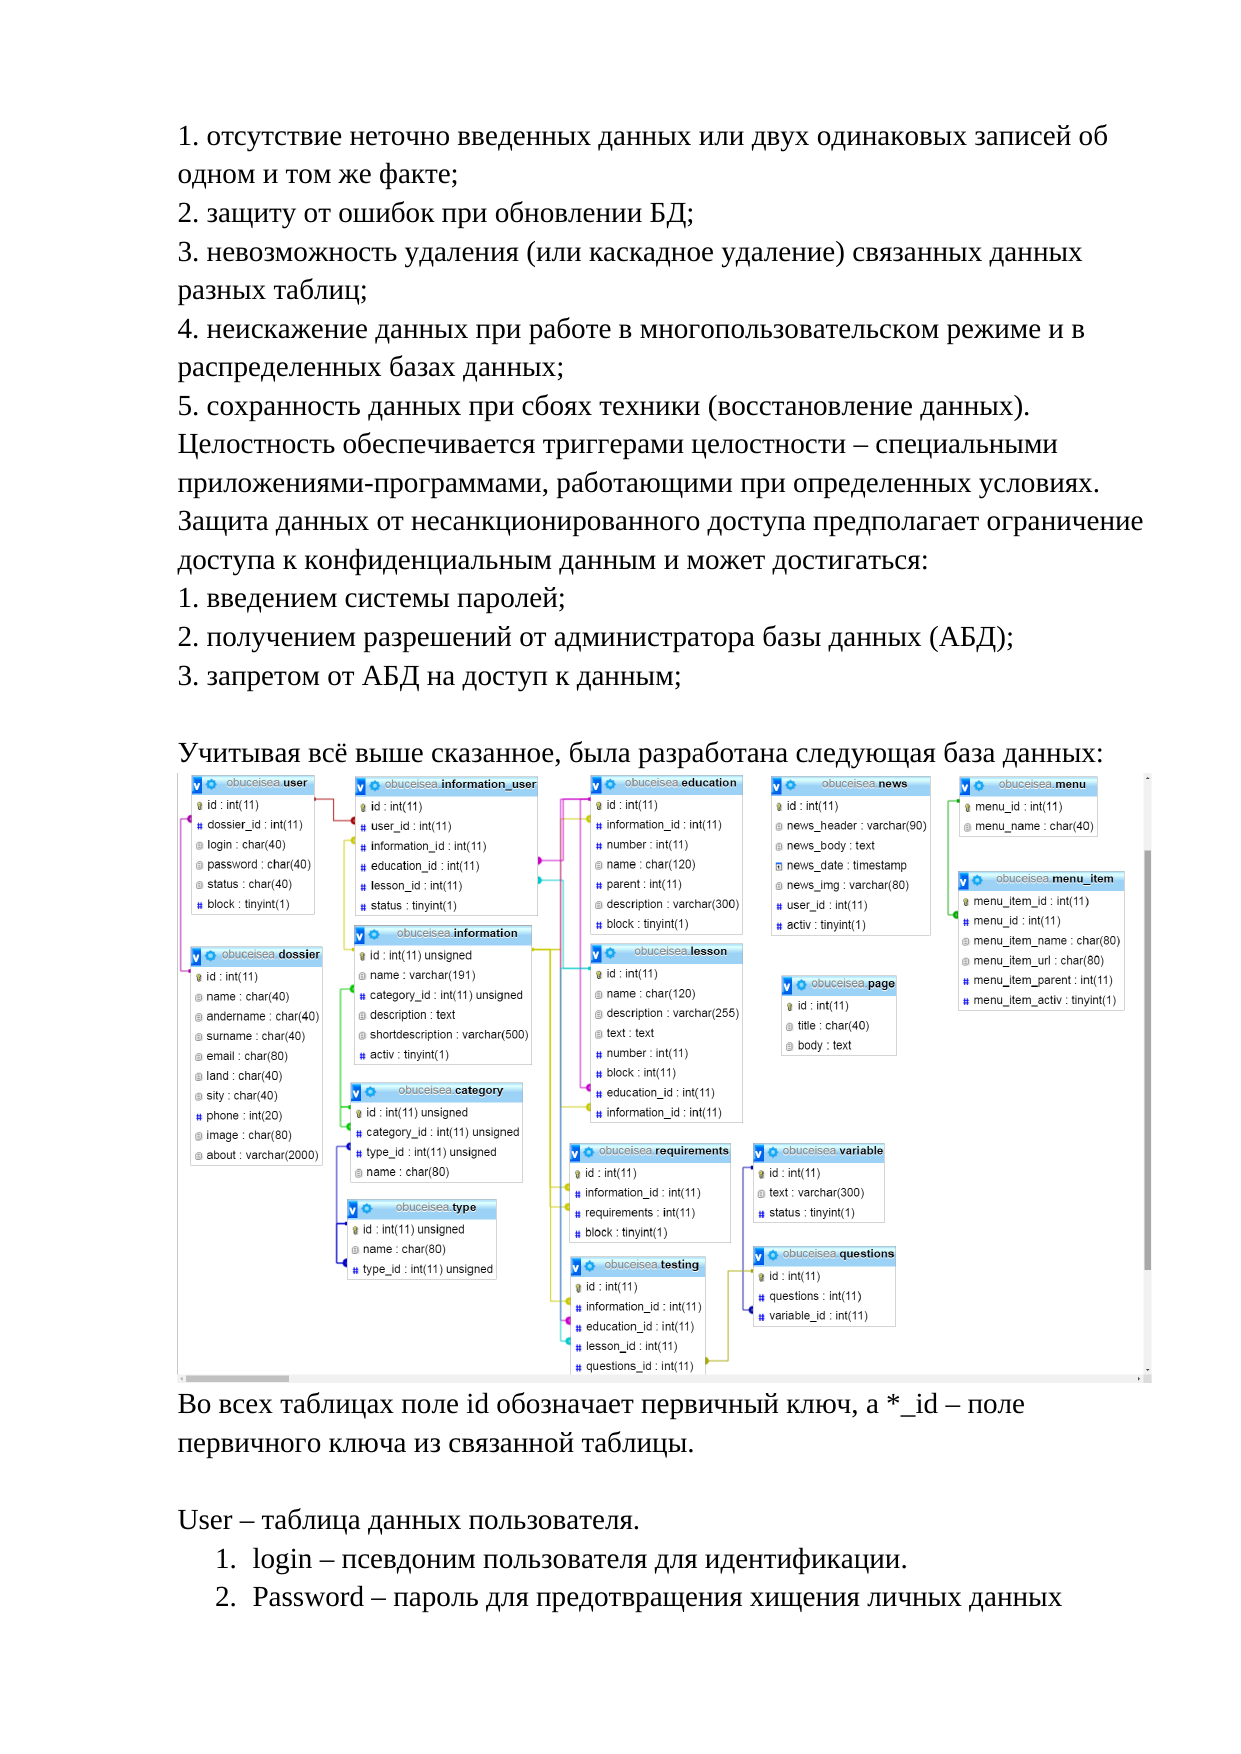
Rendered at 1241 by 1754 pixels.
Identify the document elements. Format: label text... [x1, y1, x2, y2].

text 2. получением разрешений от администратора базы данных (АБД); [177, 619, 1152, 653]
text 2. защиту от ошибок при обновлении БД; [177, 195, 1152, 229]
text 3. невозможность удаления (или каскадное удаление) связанных данных разных таблиц; [177, 234, 1152, 306]
text Учитывая всё выше сказанное, была разработана следующая база данных: [177, 735, 1152, 768]
text 5. сохранность данных при сбоях техники (восстановление данных). [177, 388, 1152, 421]
list login – псевдоним пользователя для идентификации. [215, 1541, 1152, 1574]
list Password – пароль для предотвращения хищения личных данных [215, 1579, 1152, 1613]
text 4. неискажение данных при работе в многопользовательском режиме и в распределенных базах данных; [177, 311, 1152, 383]
picture [177, 773, 1152, 1383]
text Во всех таблицах поле id обозначает первичный ключ, а *_id – поле первичного ключа из связанной таблицы. [177, 1387, 1152, 1459]
text User – таблица данных пользователя. [177, 1502, 1152, 1536]
text 3. запретом от АБД на доступ к данным; [177, 658, 1152, 691]
text Целостность обеспечивается триггерами целостности – специальными приложениями-программами, работающими при определенных условиях. Защита данных от несанкционированного доступа предполагает ограничение доступа к конфиденциальным данным и может достигаться: [177, 426, 1152, 576]
text 1. введением системы паролей; [177, 581, 1152, 614]
text 1. отсутствие неточно введенных данных или двух одинаковых записей об одном и том же факте; [177, 118, 1152, 190]
